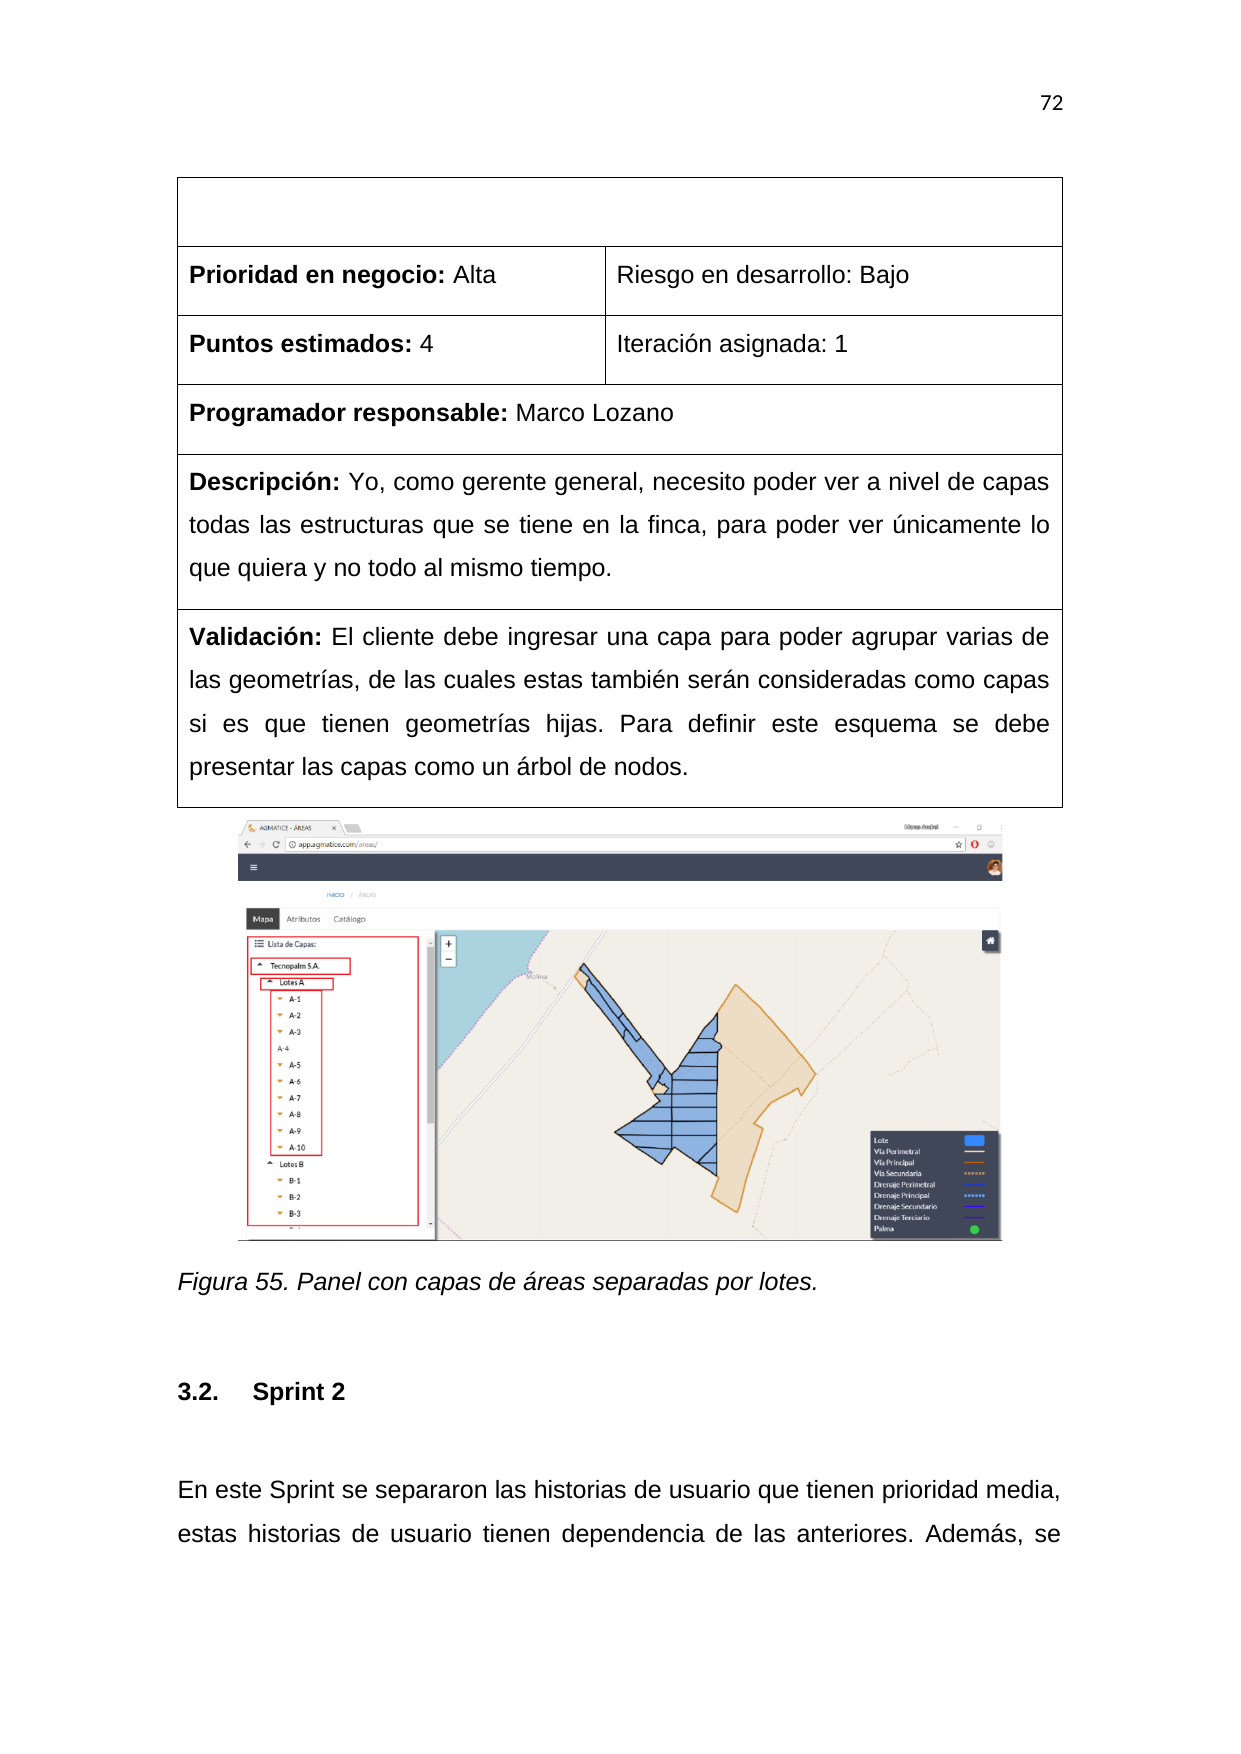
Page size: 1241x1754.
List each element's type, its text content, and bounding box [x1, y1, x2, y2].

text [177, 1476, 1063, 1547]
table_cell Validación: El cliente debe ingresar una capa para poder agrupar varias de las geometrías, de las cuales estas también serán consideradas como capas si es que tienen geometrías hijas. Para definir este esquema se debe presentar las capas como un árbol de nodos. [178, 610, 1062, 807]
table_cell Programador responsable: Marco Lozano [178, 385, 1062, 453]
table_cell Iteración asignada: 1 [606, 316, 1062, 384]
table_cell Descripción: Yo, como gerente general, necesito poder ver a nivel de capas todas las estructuras que se tiene en la finca, para poder ver únicamente lo que quiera y no todo al mismo tiempo. [178, 455, 1062, 609]
subtitle Sprint 2 [177, 1377, 1063, 1406]
table_cell Puntos estimados: 4 [178, 316, 605, 384]
text Figura 55. Panel con capas de áreas separadas por lotes. [177, 1267, 1063, 1296]
picture [238, 820, 1003, 1241]
table_cell Riesgo en desarrollo: Bajo [606, 247, 1062, 315]
table_cell Prioridad en negocio: Alta [178, 247, 605, 315]
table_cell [178, 178, 1062, 246]
